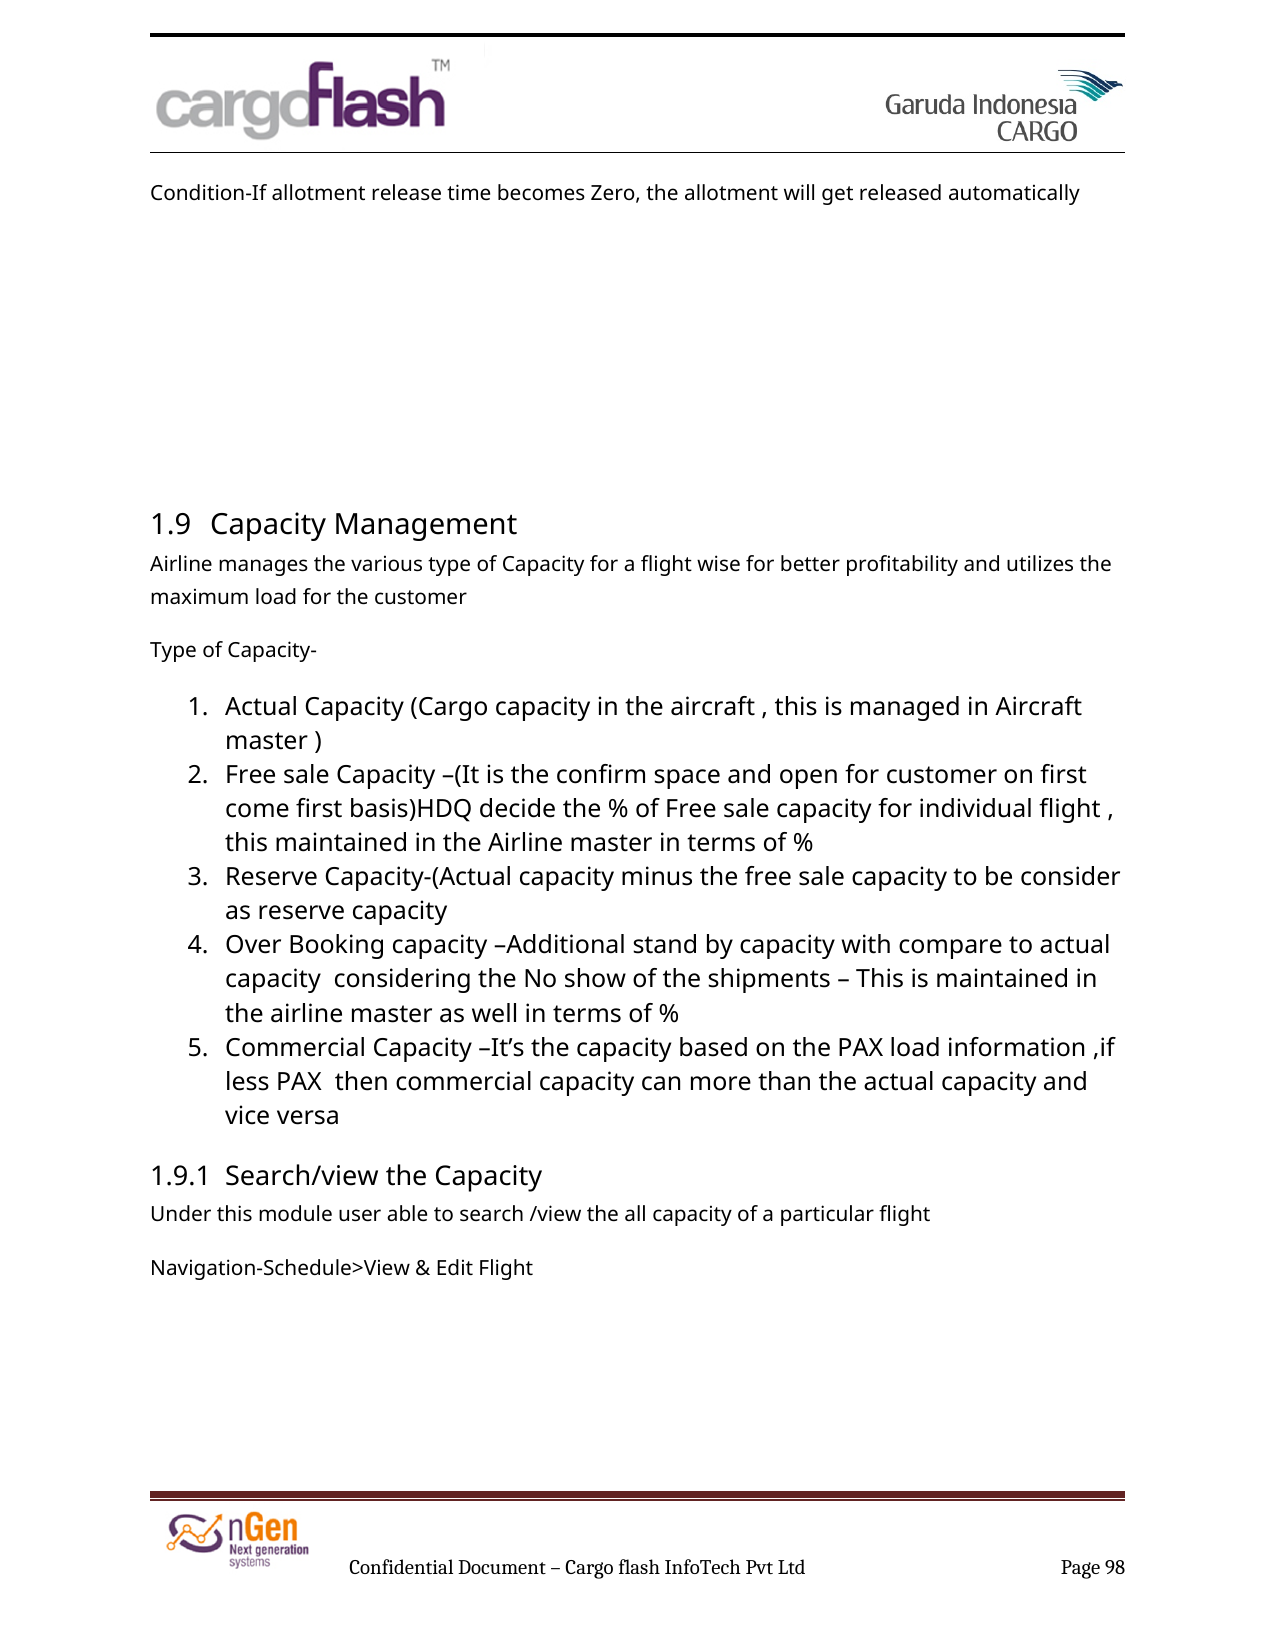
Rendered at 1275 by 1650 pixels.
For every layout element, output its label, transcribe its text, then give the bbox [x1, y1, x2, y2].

text Airline manages the various type of Capacity for a flight wise for better profitability and utilizes the maximum load for the customer [150, 549, 1125, 610]
list Over Booking capacity –Additional stand by capacity with compare to actual capacity considering the No show of the shipments – This is maintained in the airline master as well in terms of % [187, 927, 1125, 1029]
picture [881, 59, 1127, 148]
subtitle Capacity Management [150, 503, 1125, 543]
list Actual Capacity (Cargo capacity in the aircraft , this is managed in Aircraft master ) [187, 689, 1125, 757]
list Reserve Capacity-(Actual capacity minus the free sale capacity to be consider as reserve capacity [187, 859, 1125, 927]
subtitle Search/view the Capacity [150, 1156, 1125, 1193]
text Navigation-Schedule>View & Edit Flight [150, 1253, 1125, 1281]
list Free sale Capacity –(It is the confirm space and open for customer on first come first basis)HDQ decide the % of Free sale capacity for individual flight , this maintained in the Airline master in terms of % [187, 757, 1125, 859]
picture [150, 1502, 327, 1575]
text Under this module user able to search /view the all capacity of a particular flight [150, 1199, 1125, 1228]
picture [103, 6, 525, 152]
text Condition-If allotment release time becomes Zero, the allotment will get released automatically [150, 178, 1125, 207]
list Commercial Capacity –It’s the capacity based on the PAX load information ,if less PAX then commercial capacity can more than the actual capacity and vice versa [187, 1029, 1125, 1131]
text Type of Capacity- [150, 635, 1125, 664]
